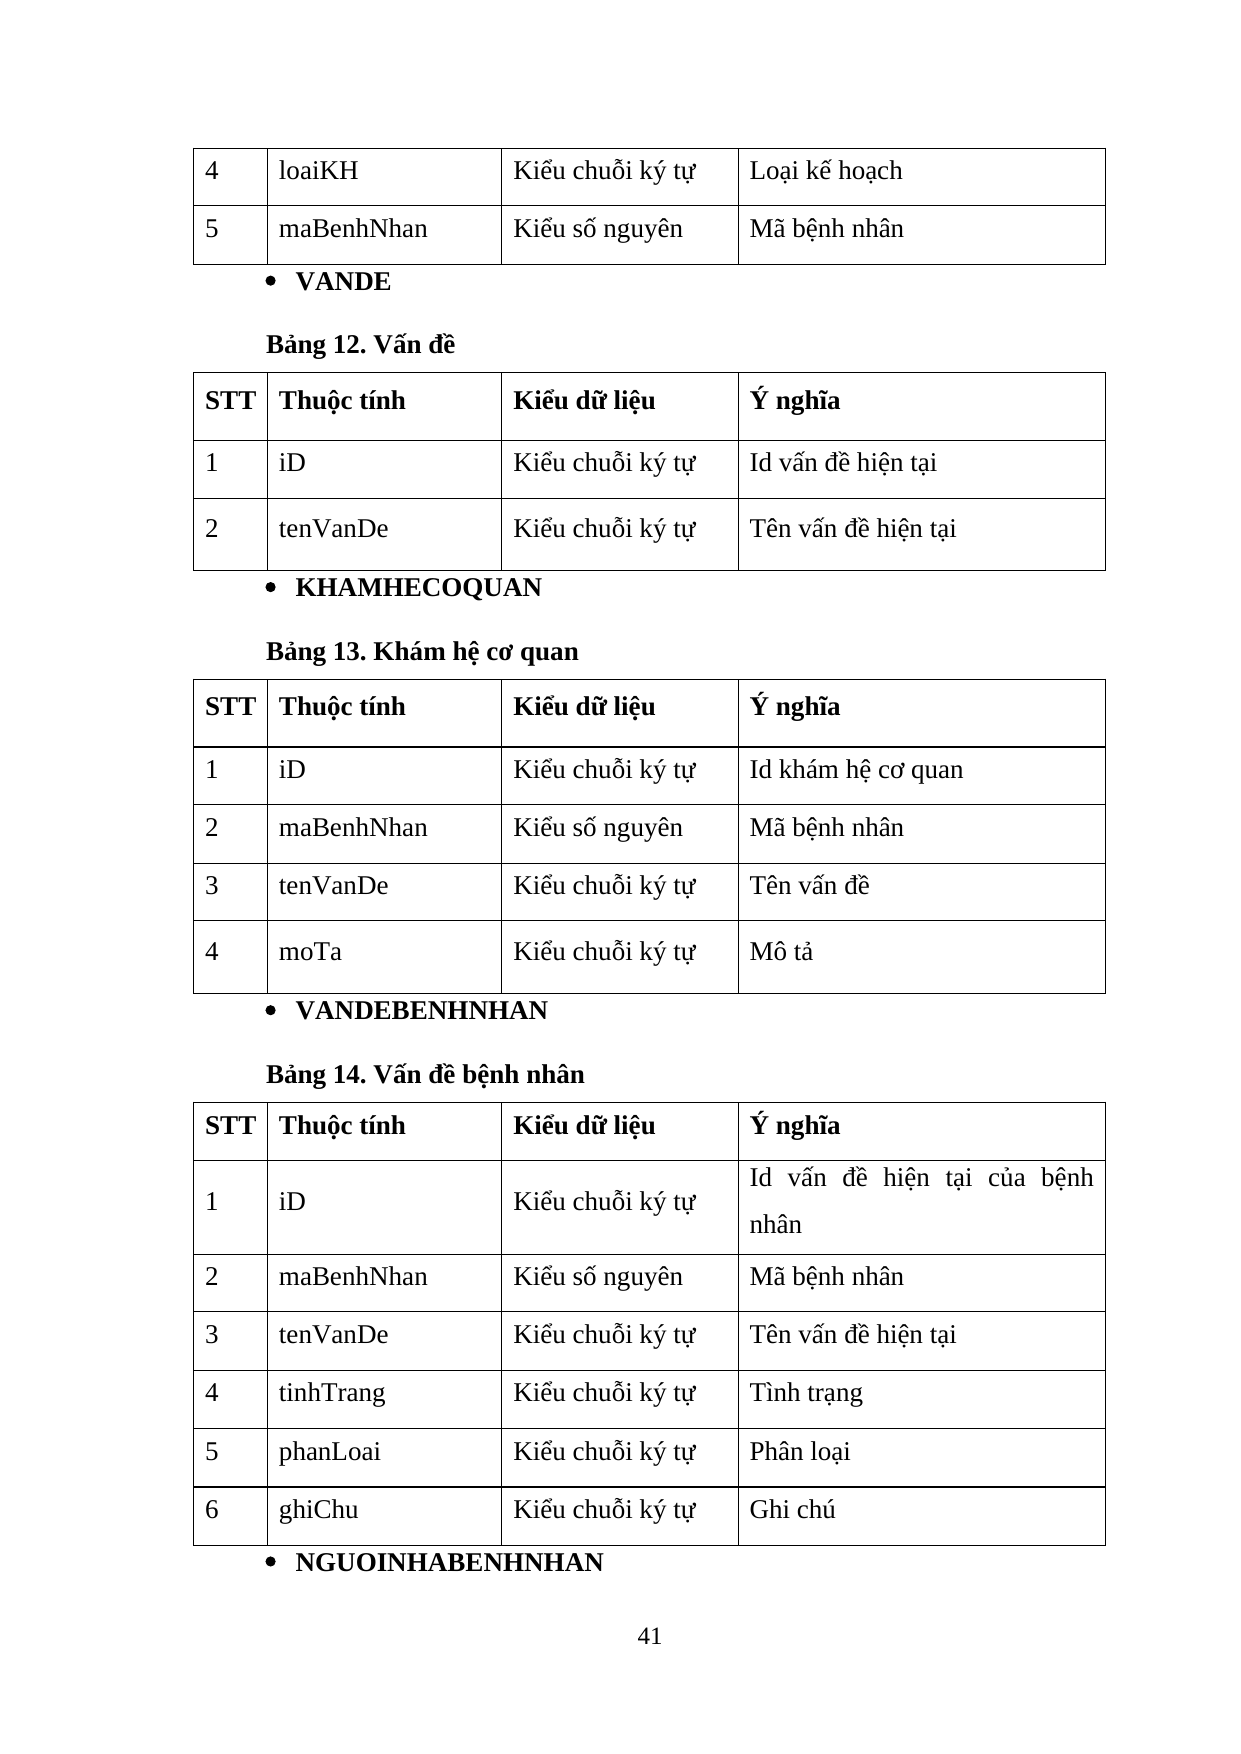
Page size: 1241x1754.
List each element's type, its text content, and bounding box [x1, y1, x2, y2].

list NGUOINHABENHNHAN [266, 1546, 1122, 1577]
subtitle Bảng 13. Khám hệ cơ quan [177, 635, 1122, 666]
table_cell tenVanDe [268, 499, 501, 570]
table_cell Kiểu chuỗi ký tự [502, 441, 738, 497]
table_header Kiểu dữ liệu [502, 1103, 738, 1160]
list KHAMHECOQUAN [266, 571, 1122, 603]
table_cell iD [268, 748, 501, 804]
table_cell Kiểu chuỗi ký tự [502, 1429, 738, 1486]
table_cell 1 [194, 1161, 267, 1253]
table_cell Mã bệnh nhân [739, 206, 1105, 264]
table_cell Id khám hệ cơ quan [739, 748, 1105, 804]
list VANDEBENHNHAN [266, 994, 1122, 1026]
table_cell 4 [194, 921, 267, 993]
table_cell Kiểu số nguyên [502, 1255, 738, 1311]
table_header Thuộc tính [268, 373, 501, 440]
table_header Thuộc tính [268, 1103, 501, 1160]
table_cell 2 [194, 499, 267, 570]
table_cell Kiểu chuỗi ký tự [502, 149, 738, 205]
table_cell Ghi chú [739, 1488, 1105, 1545]
table_header STT [194, 1103, 267, 1160]
table_cell 6 [194, 1488, 267, 1545]
table_cell Id vấn đề hiện tại của bệnh nhân [739, 1161, 1105, 1253]
table_cell 1 [194, 441, 267, 497]
table_cell 5 [194, 206, 267, 264]
table_cell Kiểu chuỗi ký tự [502, 1371, 738, 1428]
table_cell Kiểu chuỗi ký tự [502, 499, 738, 570]
table_cell 2 [194, 805, 267, 863]
table_cell tinhTrang [268, 1371, 501, 1428]
table_cell 3 [194, 1312, 267, 1370]
table_header Ý nghĩa [739, 1103, 1105, 1160]
table_cell Kiểu chuỗi ký tự [502, 1161, 738, 1253]
table_cell Tên vấn đề [739, 864, 1105, 920]
table_header Ý nghĩa [739, 680, 1105, 746]
table_cell loaiKH [268, 149, 501, 205]
table_cell Tên vấn đề hiện tại [739, 1312, 1105, 1370]
table_cell maBenhNhan [268, 1255, 501, 1311]
table_cell 5 [194, 1429, 267, 1486]
table_header Thuộc tính [268, 680, 501, 746]
table_header Kiểu dữ liệu [502, 680, 738, 746]
table_cell 2 [194, 1255, 267, 1311]
table_cell 1 [194, 748, 267, 804]
table_cell Kiểu số nguyên [502, 206, 738, 264]
table_cell Kiểu chuỗi ký tự [502, 921, 738, 993]
table_cell tenVanDe [268, 1312, 501, 1370]
table_cell Mã bệnh nhân [739, 1255, 1105, 1311]
table_cell phanLoai [268, 1429, 501, 1486]
table_cell maBenhNhan [268, 206, 501, 264]
table_cell Id vấn đề hiện tại [739, 441, 1105, 497]
table_cell moTa [268, 921, 501, 993]
subtitle Bảng 12. Vấn đề [177, 328, 1122, 359]
table_cell ghiChu [268, 1488, 501, 1545]
table_cell iD [268, 1161, 501, 1253]
table_header STT [194, 680, 267, 746]
table_cell iD [268, 441, 501, 497]
table_cell Mô tả [739, 921, 1105, 993]
table_cell Kiểu chuỗi ký tự [502, 748, 738, 804]
table_cell Phân loại [739, 1429, 1105, 1486]
table_header STT [194, 373, 267, 440]
table_cell Mã bệnh nhân [739, 805, 1105, 863]
subtitle Bảng 14. Vấn đề bệnh nhân [177, 1058, 1122, 1089]
table_cell Kiểu chuỗi ký tự [502, 1312, 738, 1370]
table_cell Tên vấn đề hiện tại [739, 499, 1105, 570]
table_header Kiểu dữ liệu [502, 373, 738, 440]
table_cell Tình trạng [739, 1371, 1105, 1428]
table_cell 4 [194, 1371, 267, 1428]
table_cell Kiểu số nguyên [502, 805, 738, 863]
table_cell Kiểu chuỗi ký tự [502, 1488, 738, 1545]
table_cell Kiểu chuỗi ký tự [502, 864, 738, 920]
table_cell tenVanDe [268, 864, 501, 920]
table_cell Loại kế hoạch [739, 149, 1105, 205]
table_cell maBenhNhan [268, 805, 501, 863]
list VANDE [266, 265, 1122, 296]
table_cell 3 [194, 864, 267, 920]
table_cell 4 [194, 149, 267, 205]
table_header Ý nghĩa [739, 373, 1105, 440]
